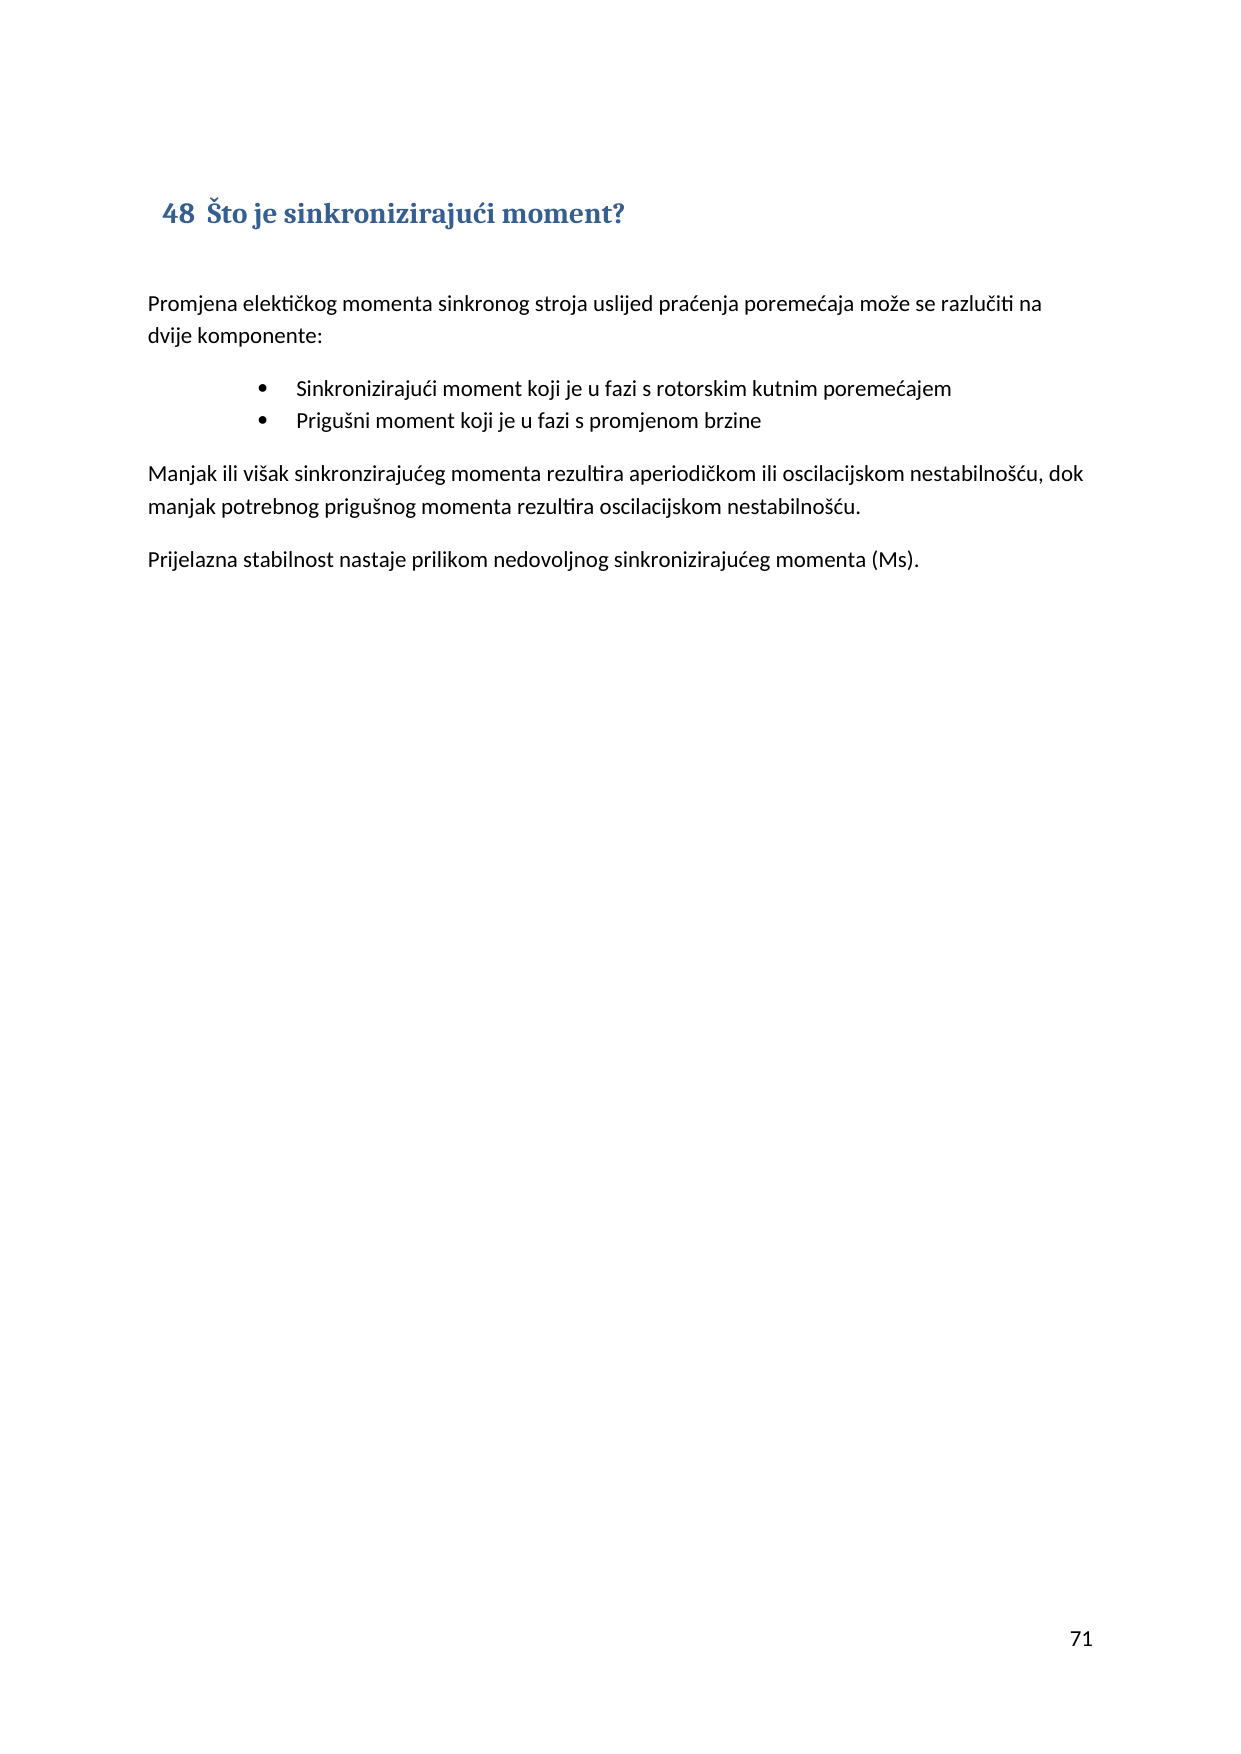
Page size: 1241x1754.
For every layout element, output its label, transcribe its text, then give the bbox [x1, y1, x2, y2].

subtitle Što je sinkronizirajući moment? [162, 198, 1093, 231]
text Manjak ili višak sinkronzirajućeg momenta rezultira aperiodičkom ili oscilacijskom nestabilnošću, dok manjak potrebnog prigušnog momenta rezultira oscilacijskom nestabilnošću. [148, 459, 1093, 520]
text Prijelazna stabilnost nastaje prilikom nedovoljnog sinkronizirajućeg momenta (Ms). [148, 545, 1093, 573]
list Prigušni moment koji je u fazi s promjenom brzine [258, 407, 1093, 434]
list Sinkronizirajući moment koji je u fazi s rotorskim kutnim poremećajem [258, 374, 1093, 402]
text Promjena elektičkog momenta sinkronog stroja uslijed praćenja poremećaja može se razlučiti na dvije komponente: [148, 289, 1093, 349]
